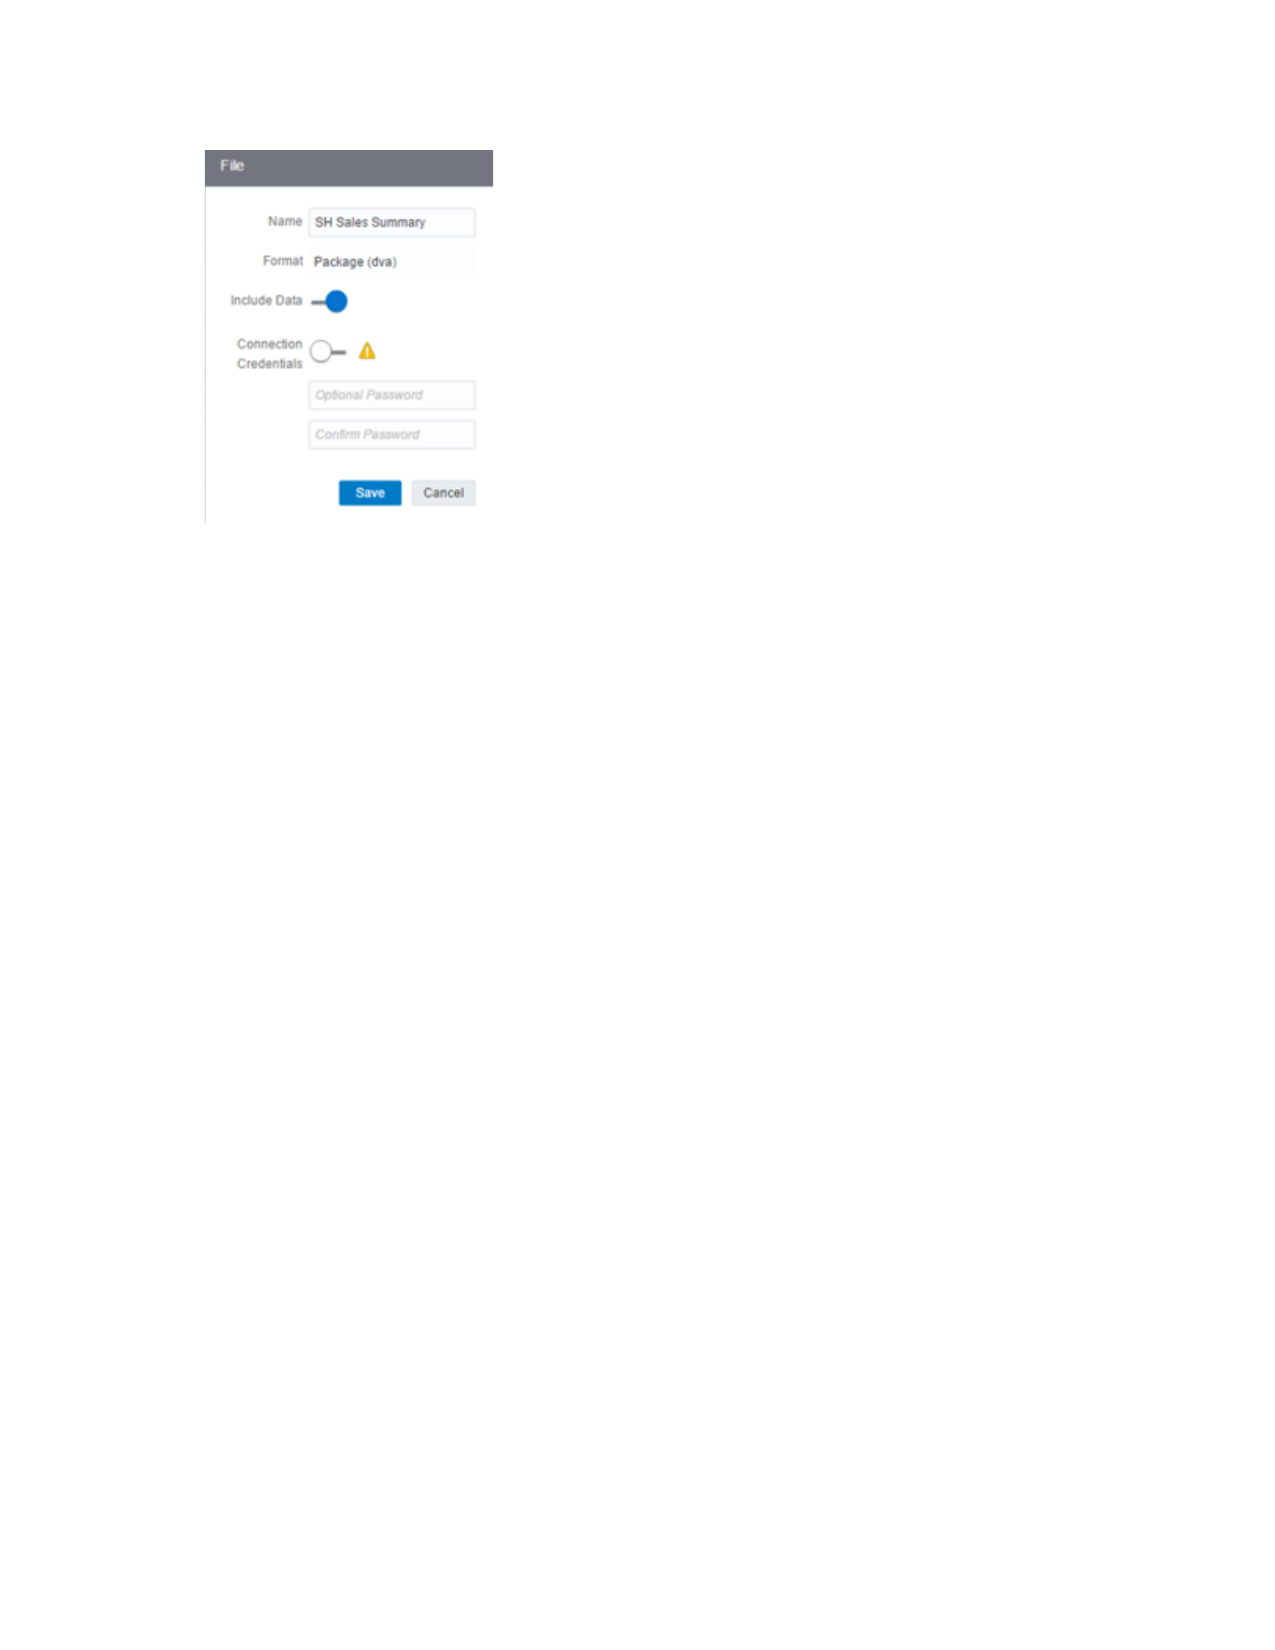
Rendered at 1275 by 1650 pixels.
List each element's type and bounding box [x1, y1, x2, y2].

picture [204, 150, 494, 524]
